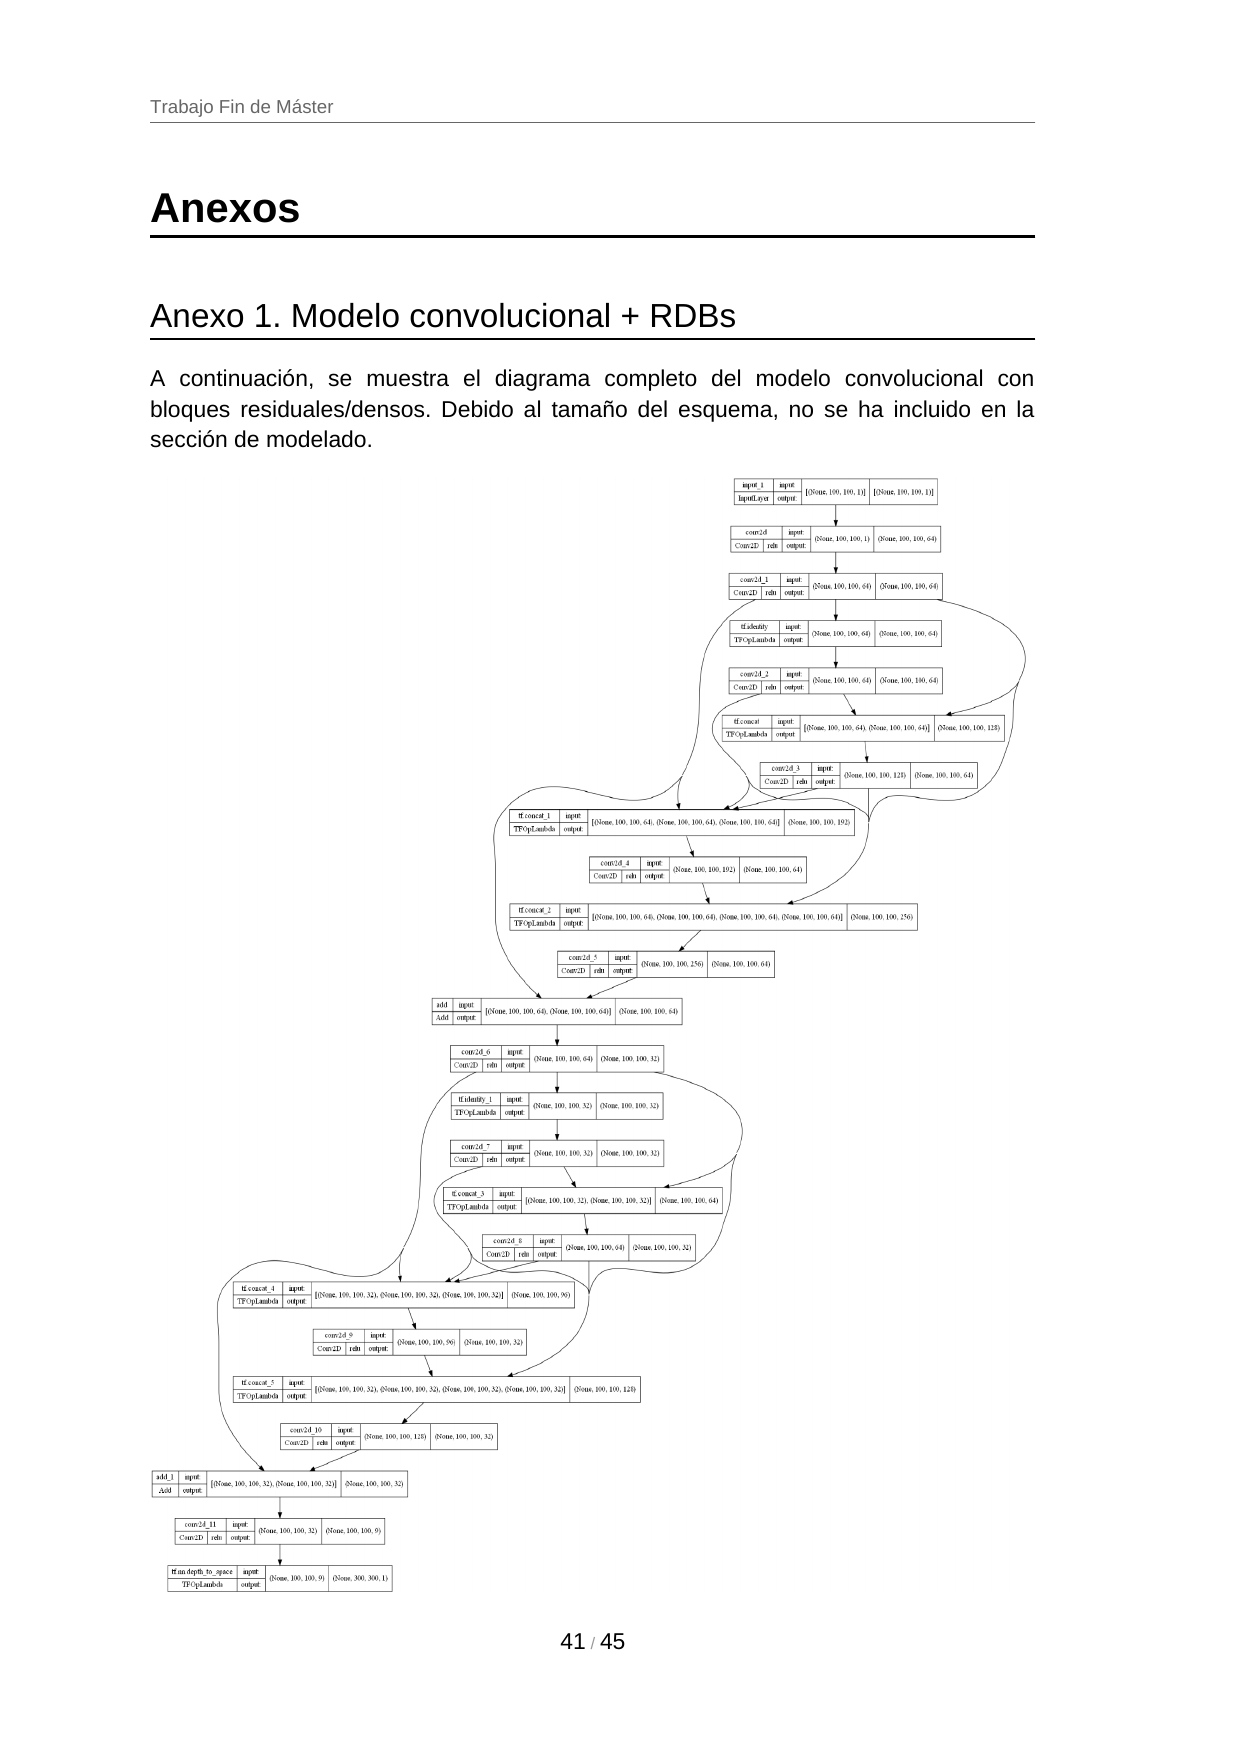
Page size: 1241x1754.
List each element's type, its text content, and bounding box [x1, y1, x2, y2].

text A continuación, se muestra el diagrama completo del modelo convolucional con bloques residuales/densos. Debido al tamaño del esquema, no se ha incluido en la sección de modelado. [150, 365, 1035, 452]
subtitle Anexos [150, 183, 1035, 235]
picture [150, 476, 1027, 1594]
subtitle Anexo 1. Modelo convolucional + RDBs [150, 296, 1035, 338]
